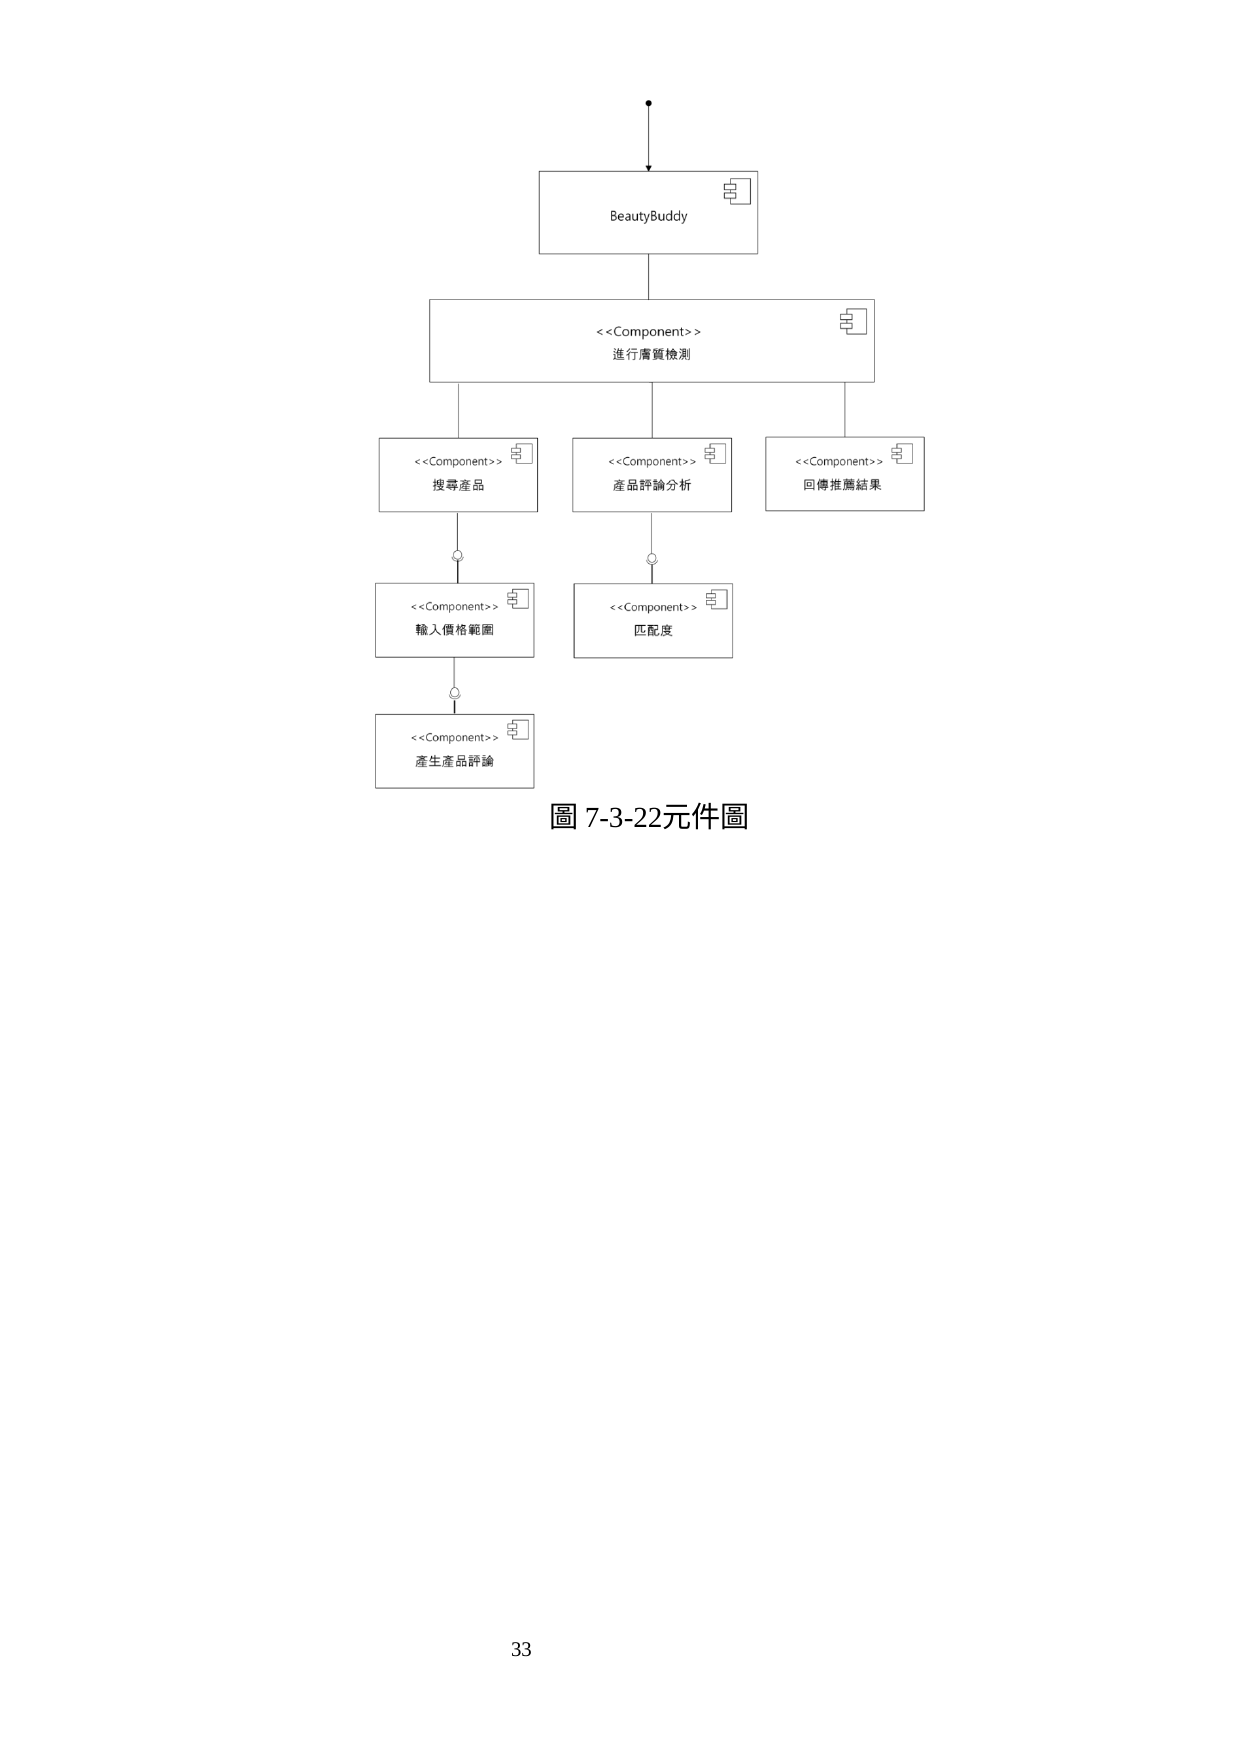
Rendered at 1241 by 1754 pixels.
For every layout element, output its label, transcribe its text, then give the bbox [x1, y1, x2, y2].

picture [369, 94, 930, 794]
